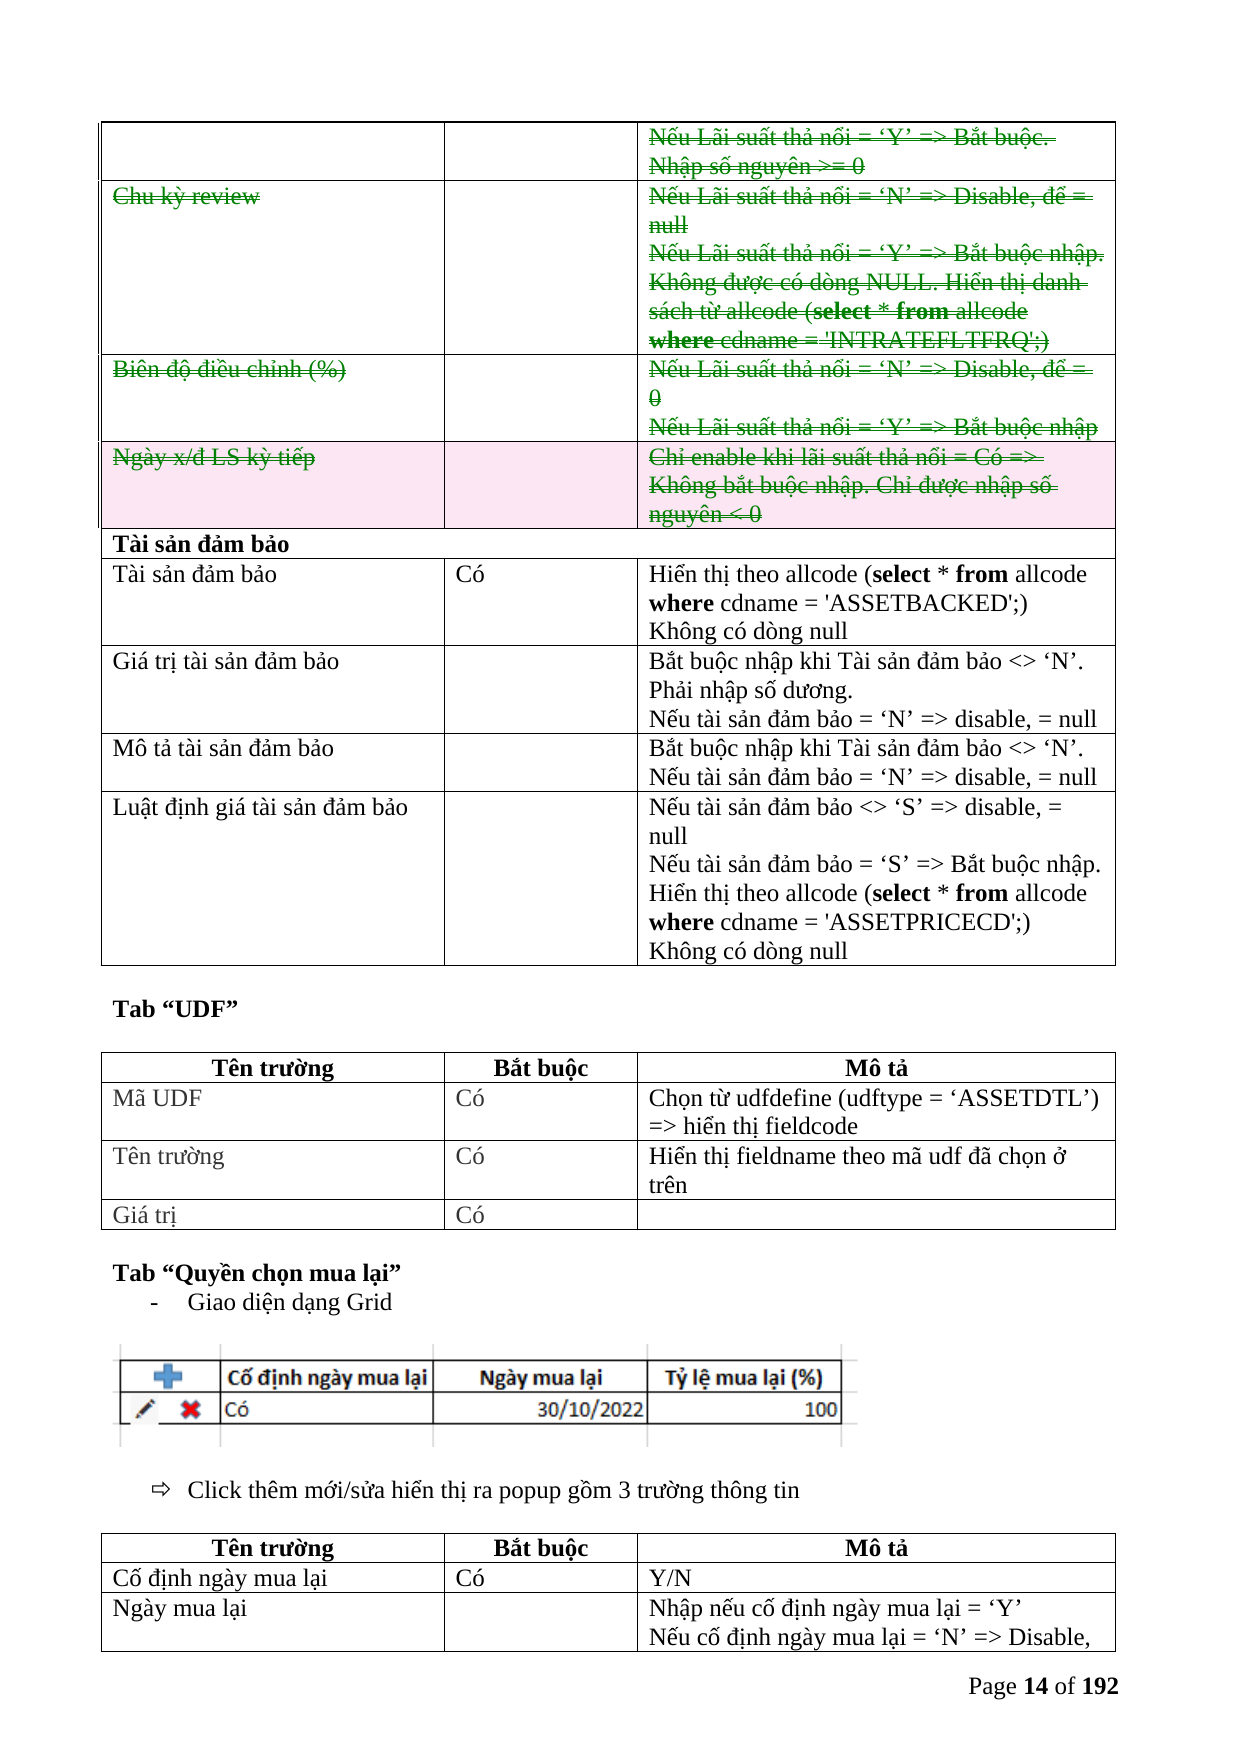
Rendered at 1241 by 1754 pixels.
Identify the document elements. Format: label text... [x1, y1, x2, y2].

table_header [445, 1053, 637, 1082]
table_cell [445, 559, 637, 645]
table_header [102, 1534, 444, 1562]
list Click thêm mới/sửa hiển thị ra popup gồm 3 trường thông tin [150, 1475, 1119, 1504]
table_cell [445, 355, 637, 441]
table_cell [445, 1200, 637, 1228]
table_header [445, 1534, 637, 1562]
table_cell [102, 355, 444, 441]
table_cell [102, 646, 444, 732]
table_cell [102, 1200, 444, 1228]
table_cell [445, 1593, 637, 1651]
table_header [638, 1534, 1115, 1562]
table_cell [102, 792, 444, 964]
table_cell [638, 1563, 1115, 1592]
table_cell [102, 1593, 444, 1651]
picture [112, 1344, 858, 1447]
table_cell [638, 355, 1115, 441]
text Tab “UDF” [112, 994, 1119, 1023]
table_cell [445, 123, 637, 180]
text Tab “Quyền chọn mua lại” [112, 1258, 1119, 1287]
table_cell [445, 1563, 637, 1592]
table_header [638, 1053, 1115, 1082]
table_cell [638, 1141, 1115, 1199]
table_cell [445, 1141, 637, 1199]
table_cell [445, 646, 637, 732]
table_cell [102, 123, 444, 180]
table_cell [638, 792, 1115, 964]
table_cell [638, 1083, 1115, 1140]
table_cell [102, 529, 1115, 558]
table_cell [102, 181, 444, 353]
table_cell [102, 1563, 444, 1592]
list Giao diện dạng Grid [150, 1287, 1119, 1316]
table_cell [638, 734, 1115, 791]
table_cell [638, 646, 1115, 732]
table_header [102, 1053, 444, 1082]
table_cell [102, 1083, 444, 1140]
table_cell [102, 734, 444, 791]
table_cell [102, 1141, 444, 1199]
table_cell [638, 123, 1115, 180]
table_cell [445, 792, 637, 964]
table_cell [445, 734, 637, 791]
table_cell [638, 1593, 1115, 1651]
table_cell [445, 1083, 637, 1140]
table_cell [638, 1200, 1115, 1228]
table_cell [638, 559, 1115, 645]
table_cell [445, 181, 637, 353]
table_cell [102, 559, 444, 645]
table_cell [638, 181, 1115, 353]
